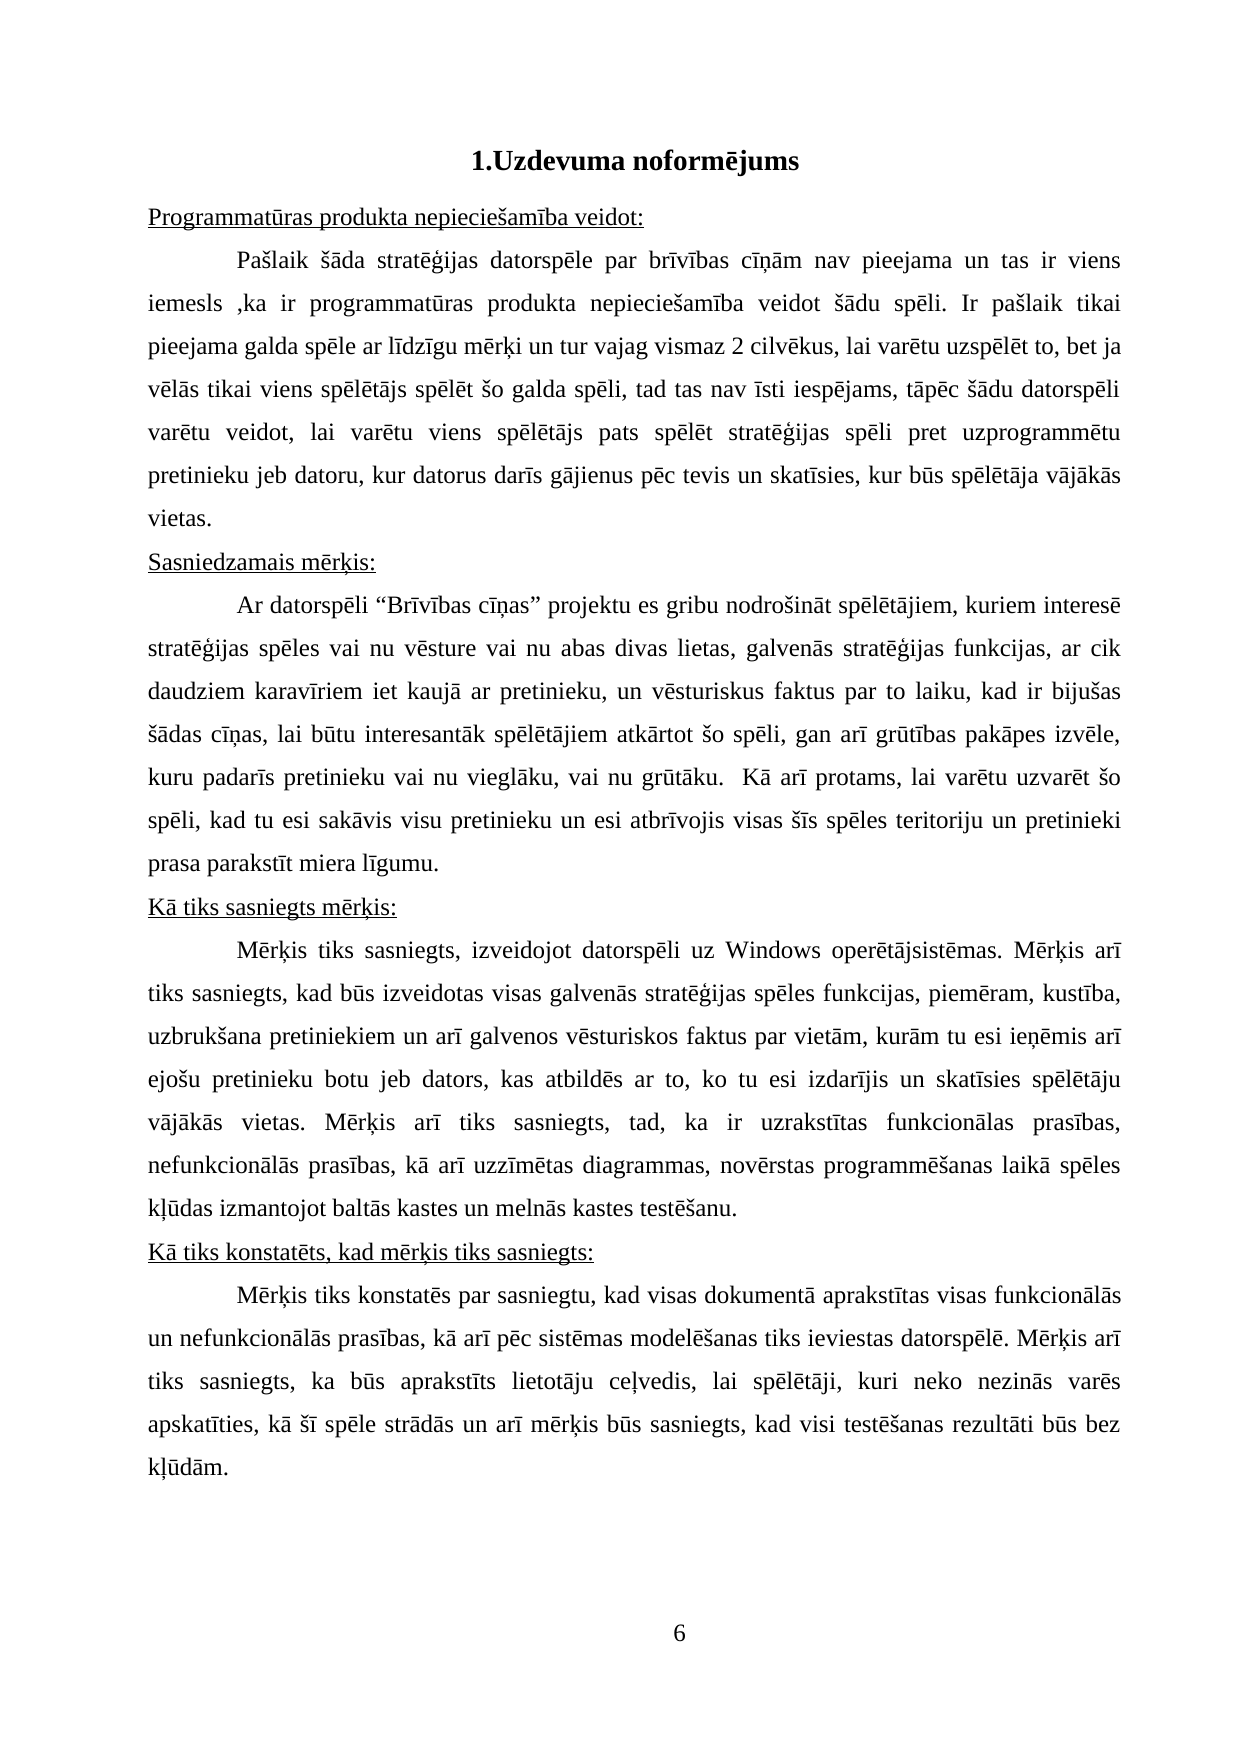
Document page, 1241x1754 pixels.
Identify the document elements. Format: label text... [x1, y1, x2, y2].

text Programmatūras produkta nepieciešamība veidot: [148, 202, 1122, 230]
text Pašlaik šāda stratēģijas datorspēle par brīvības cīņām nav pieejama un tas ir viens iemesls ,ka ir programmatūras produkta nepieciešamība veidot šādu spēli. Ir pašlaik tikai pieejama galda spēle ar līdzīgu mērķi un tur vajag vismaz 2 cilvēkus, lai varētu uzspēlēt to, bet ja vēlās tikai viens spēlētājs spēlēt šo galda spēli, tad tas nav īsti iespējams, tāpēc šādu datorspēli varētu veidot, lai varētu viens spēlētājs pats spēlēt stratēģijas spēli pret uzprogrammētu pretinieku jeb datoru, kur datorus darīs gājienus pēc tevis un skatīsies, kur būs spēlētāja vājākās vietas. [148, 245, 1122, 532]
text Mērķis tiks konstatēs par sasniegtu, kad visas dokumentā aprakstītas visas funkcionālās un nefunkcionālās prasības, kā arī pēc sistēmas modelēšanas tiks ieviestas datorspēlē. Mērķis arī tiks sasniegts, ka būs aprakstīts lietotāju ceļvedis, lai spēlētāji, kuri neko nezinās varēs apskatīties, kā šī spēle strādās un arī mērķis būs sasniegts, kad visi testēšanas rezultāti būs bez kļūdām. [148, 1280, 1122, 1481]
text Ar datorspēli “Brīvības cīņas” projektu es gribu nodrošināt spēlētājiem, kuriem interesē stratēģijas spēles vai nu vēsture vai nu abas divas lietas, galvenās stratēģijas funkcijas, ar cik daudziem karavīriem iet kaujā ar pretinieku, un vēsturiskus faktus par to laiku, kad ir bijušas šādas cīņas, lai būtu interesantāk spēlētājiem atkārtot šo spēli, gan arī grūtības pakāpes izvēle, kuru padarīs pretinieku vai nu vieglāku, vai nu grūtāku. Kā arī protams, lai varētu uzvarēt šo spēli, kad tu esi sakāvis visu pretinieku un esi atbrīvojis visas šīs spēles teritoriju un pretinieki prasa parakstīt miera līgumu. [148, 590, 1122, 877]
text Kā tiks sasniegts mērķis: [148, 892, 1122, 920]
subtitle 1.Uzdevuma noformējums [148, 143, 1122, 177]
text Sasniedzamais mērķis: [148, 547, 1122, 575]
text Kā tiks konstatēts, kad mērķis tiks sasniegts: [148, 1237, 1122, 1265]
text Mērķis tiks sasniegts, izveidojot datorspēli uz Windows operētājsistēmas. Mērķis arī tiks sasniegts, kad būs izveidotas visas galvenās stratēģijas spēles funkcijas, piemēram, kustība, uzbrukšana pretiniekiem un arī galvenos vēsturiskos faktus par vietām, kurām tu esi ieņēmis arī ejošu pretinieku botu jeb dators, kas atbildēs ar to, ko tu esi izdarījis un skatīsies spēlētāju vājākās vietas. Mērķis arī tiks sasniegts, tad, ka ir uzrakstītas funkcionālas prasības, nefunkcionālās prasības, kā arī uzzīmētas diagrammas, novērstas programmēšanas laikā spēles kļūdas izmantojot baltās kastes un melnās kastes testēšanu. [148, 935, 1122, 1222]
